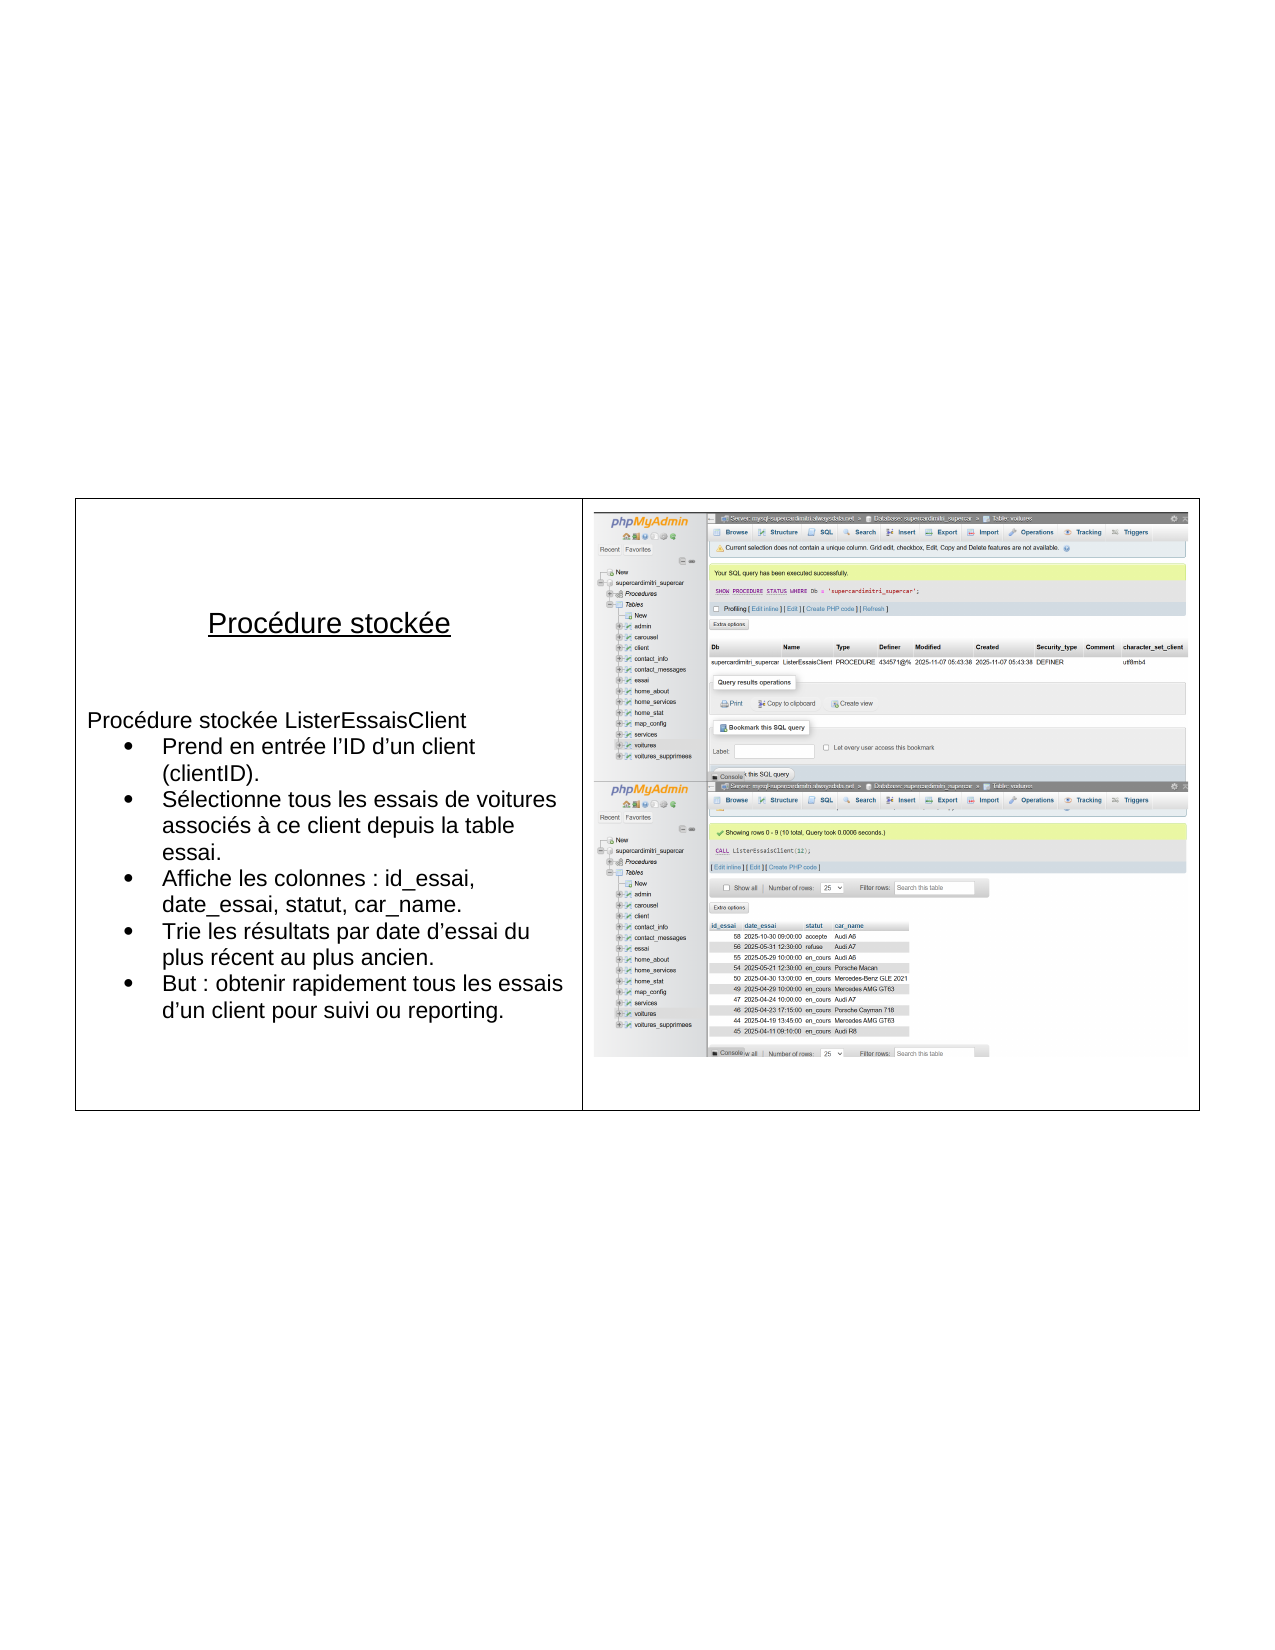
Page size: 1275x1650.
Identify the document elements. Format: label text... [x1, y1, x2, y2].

table_header Procédure stockée Procédure stockée ListerEssaisClient Prend en entrée l’ID d’un client (clientID). Sélectionne tous les essais de voitures associés à ce client depuis la table essai. Affiche les colonnes : id_essai, date_essai, statut, car_name. Trie les résultats par date d’essai du plus récent au plus ancien. But : obtenir rapidement tous les essais d’un client pour suivi ou reporting. [76, 499, 582, 1109]
table_header [583, 499, 1199, 1109]
picture [593, 512, 1189, 1057]
